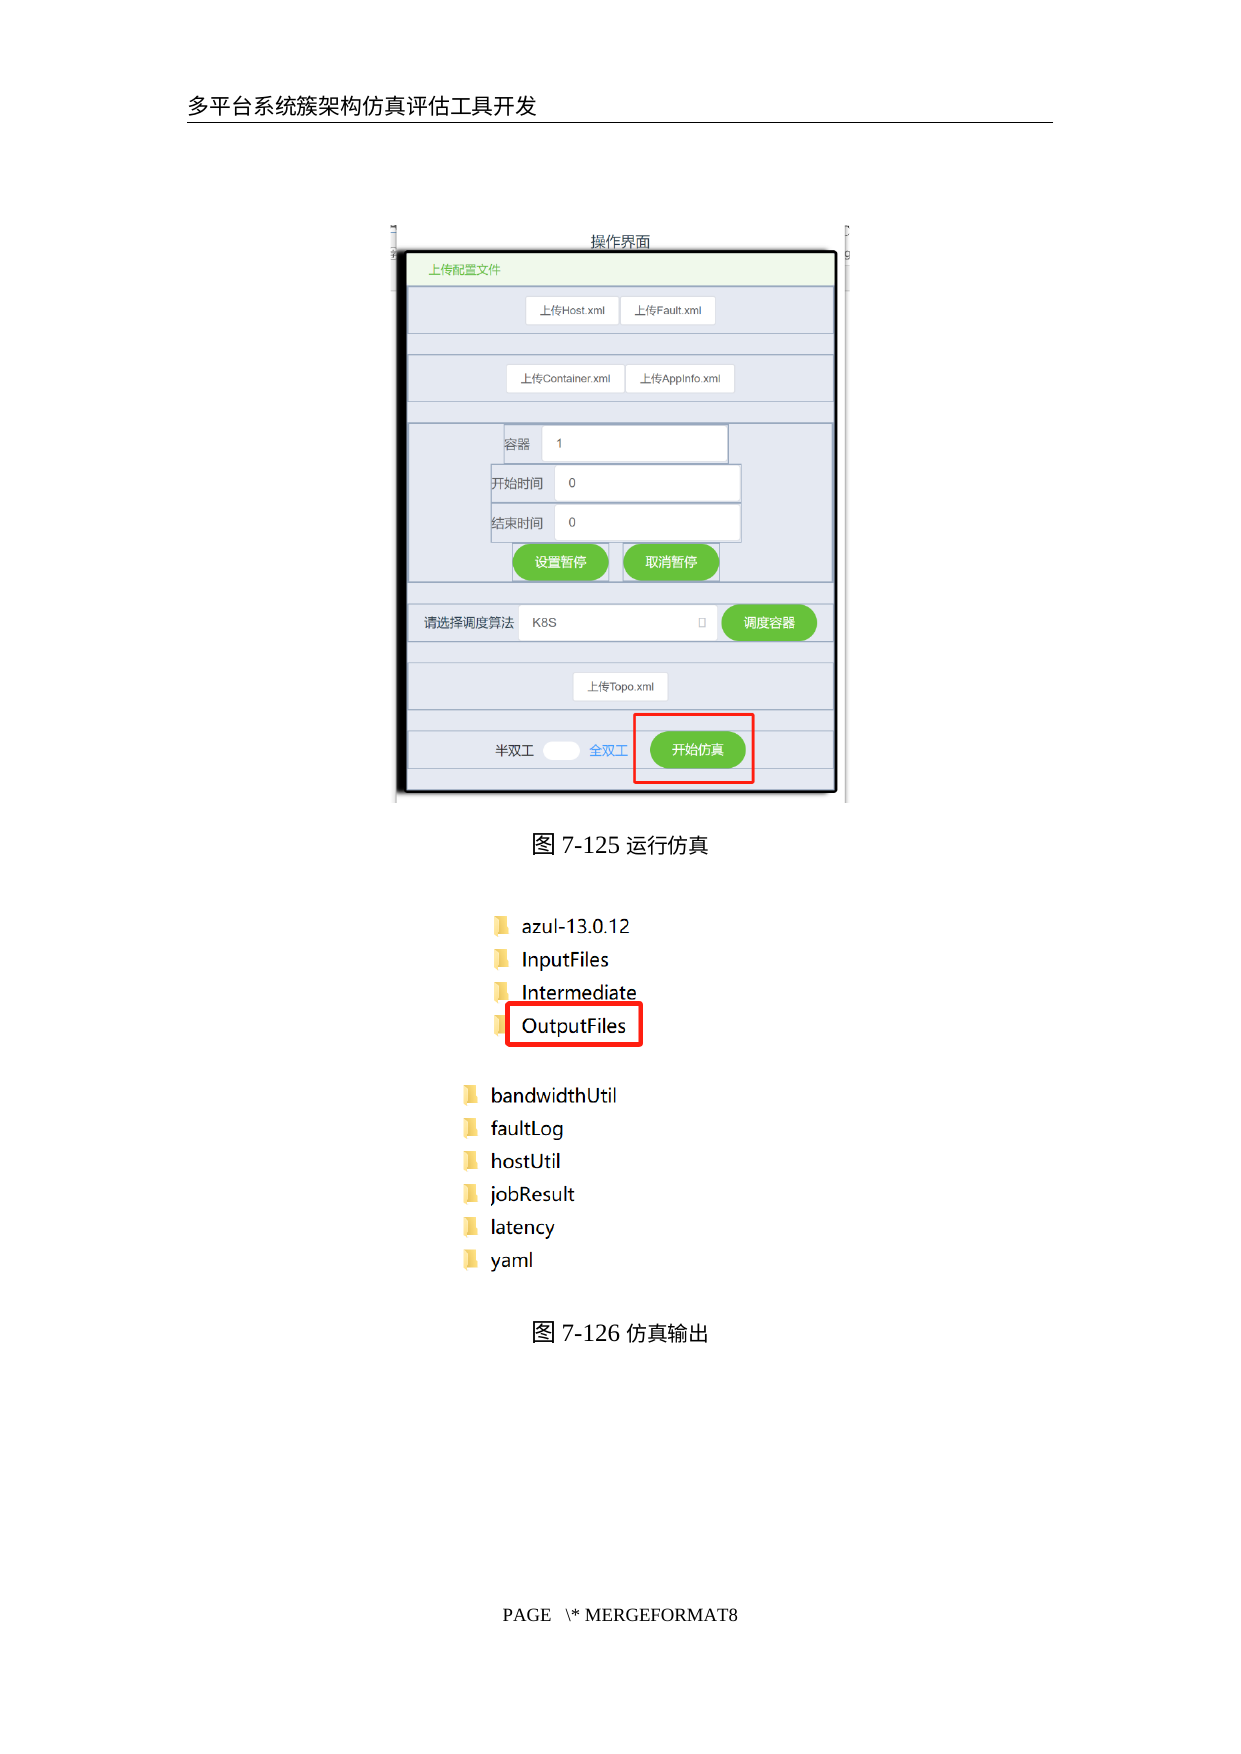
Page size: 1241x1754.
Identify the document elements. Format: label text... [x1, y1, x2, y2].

picture [479, 907, 762, 1048]
picture [445, 1070, 795, 1293]
picture [390, 225, 850, 803]
